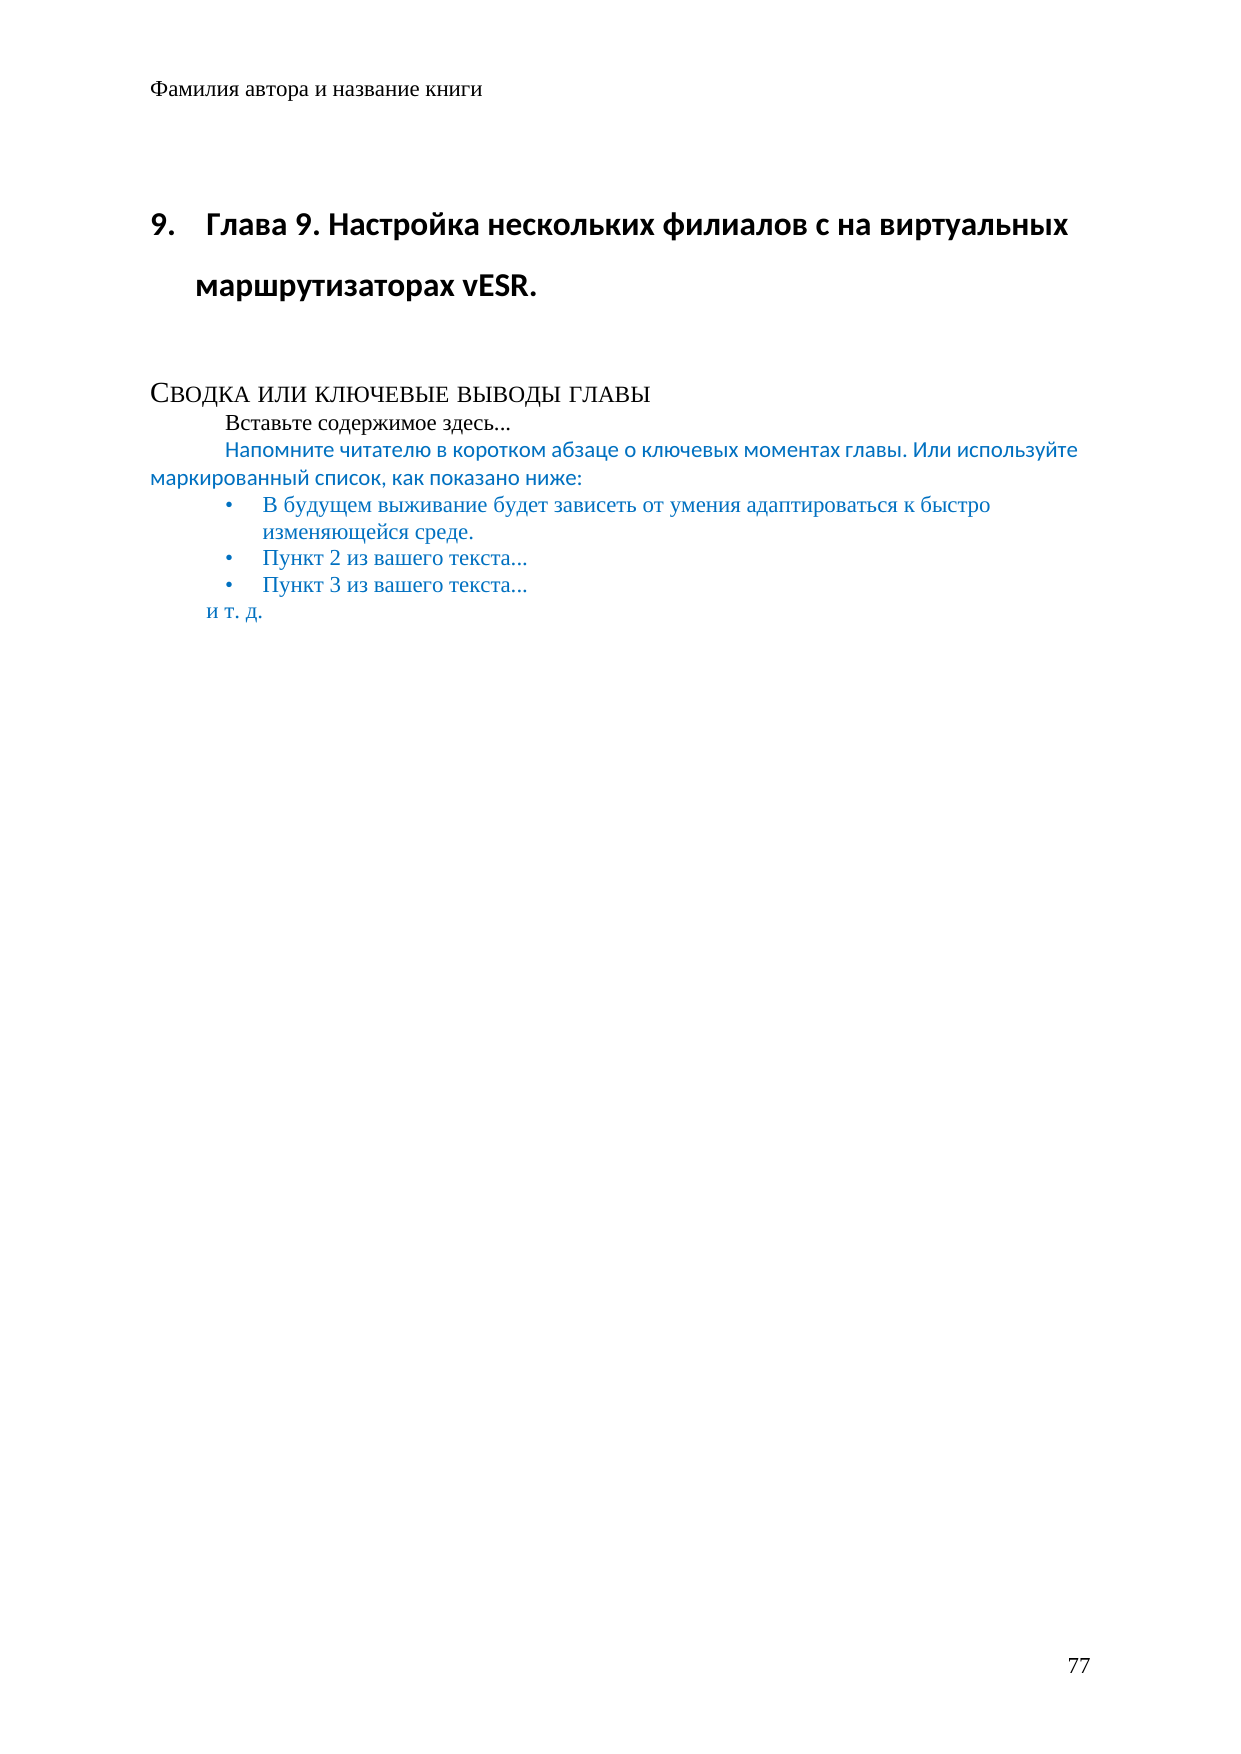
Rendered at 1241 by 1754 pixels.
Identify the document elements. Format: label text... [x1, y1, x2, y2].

subtitle Глава 9. Настройка нескольких филиалов с на виртуальных маршрутизаторах vESR. [150, 203, 1090, 304]
